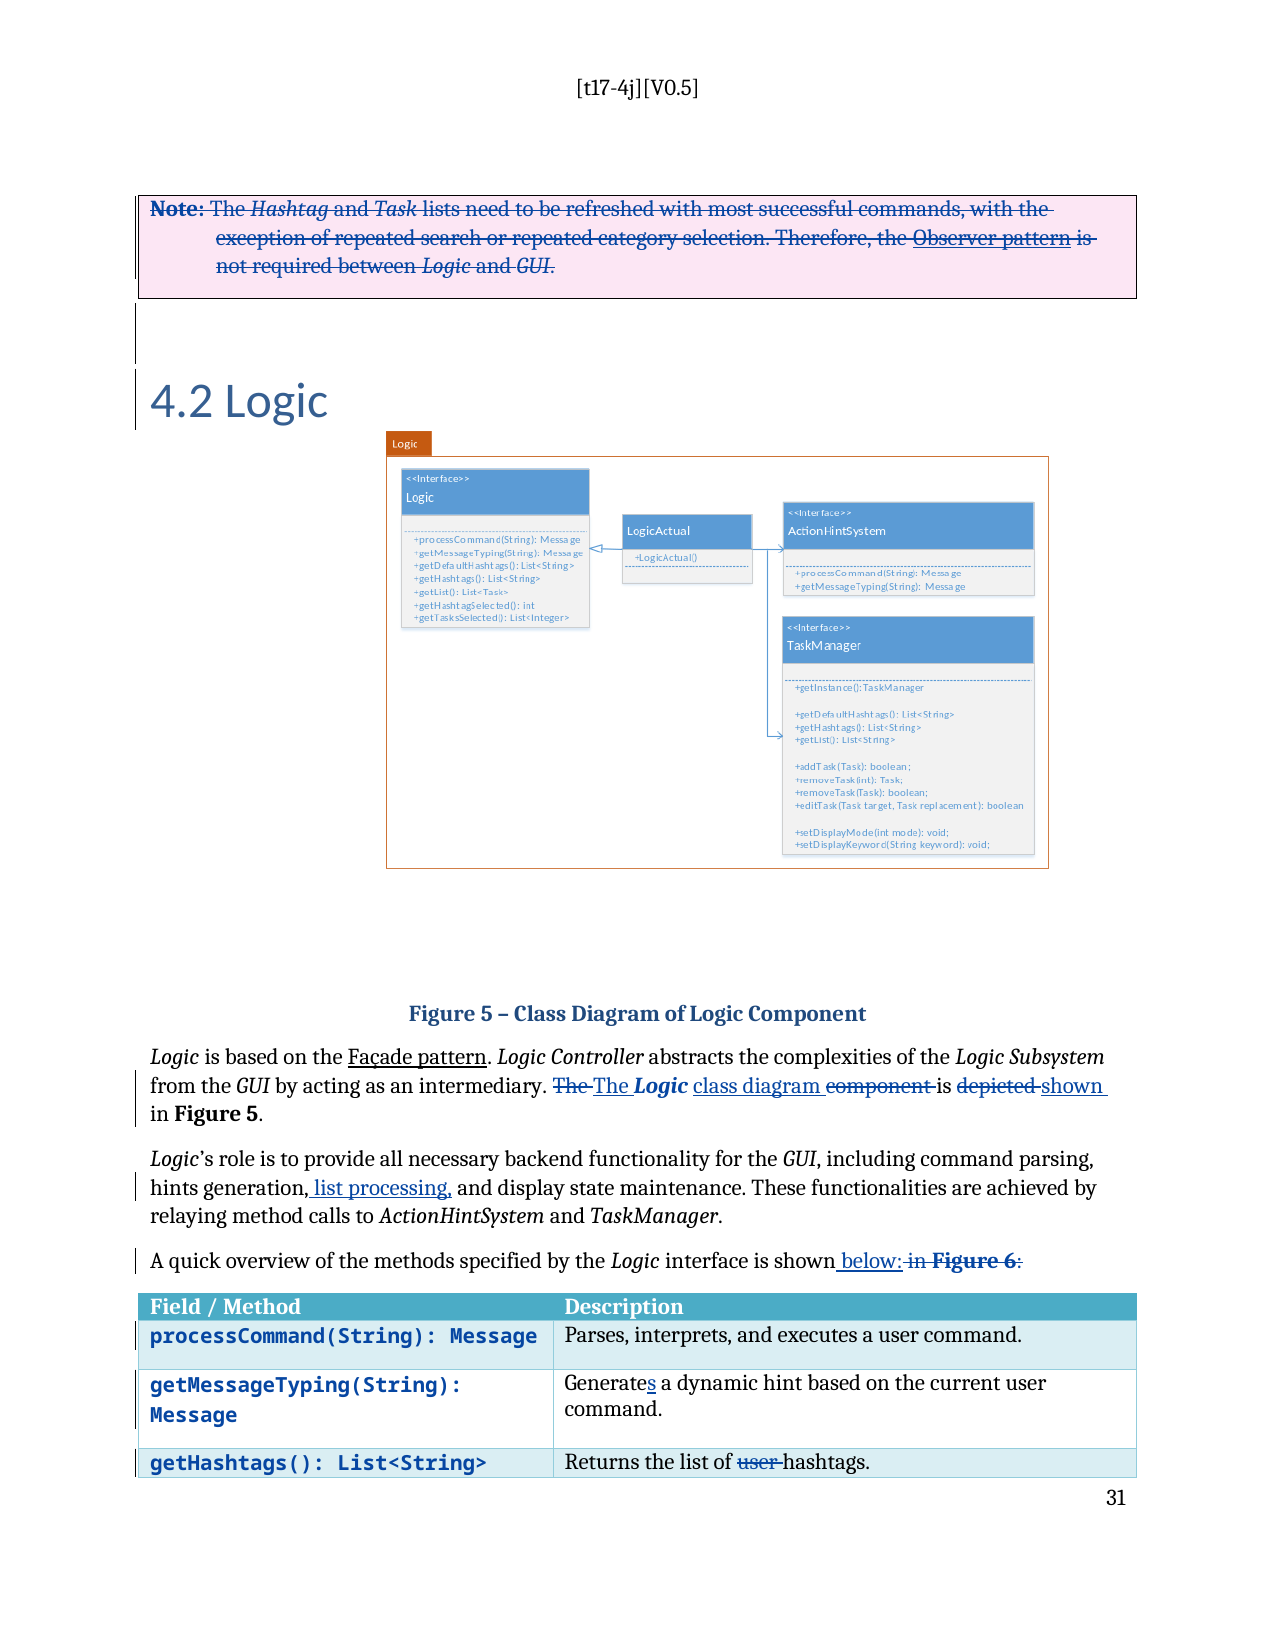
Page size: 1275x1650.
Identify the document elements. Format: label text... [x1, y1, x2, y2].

table_header Description [554, 1294, 1136, 1320]
text Figure 5 – Class Diagram of Logic Component [150, 1001, 1125, 1027]
table_cell processCommand(String): Message [139, 1321, 553, 1369]
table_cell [554, 1449, 1136, 1477]
text A quick overview of the methods specified by the Logic interface is shown [150, 1248, 1125, 1274]
text Logic’s role is to provide all necessary backend functionality for the GUI, including command parsing, hints generation, and display state maintenance. These functionalities are achieved by relaying method calls to ActionHintSystem and TaskManager. [150, 1146, 1125, 1229]
subtitle 4.2 Logic [150, 368, 1125, 429]
table_cell Parses, interprets, and executes a user command. [554, 1321, 1136, 1369]
text Logic is based on the Façade pattern. Logic Controller abstracts the complexities of the Logic Subsystem from the GUI by acting as an intermediary. Logic is in Figure 5. [150, 1044, 1125, 1127]
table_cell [139, 1449, 553, 1477]
table_cell Generate a dynamic hint based on the current user command. [554, 1370, 1136, 1447]
table_header Field / Method [139, 1294, 553, 1320]
table_cell getMessageTyping(String): Message [139, 1370, 553, 1447]
